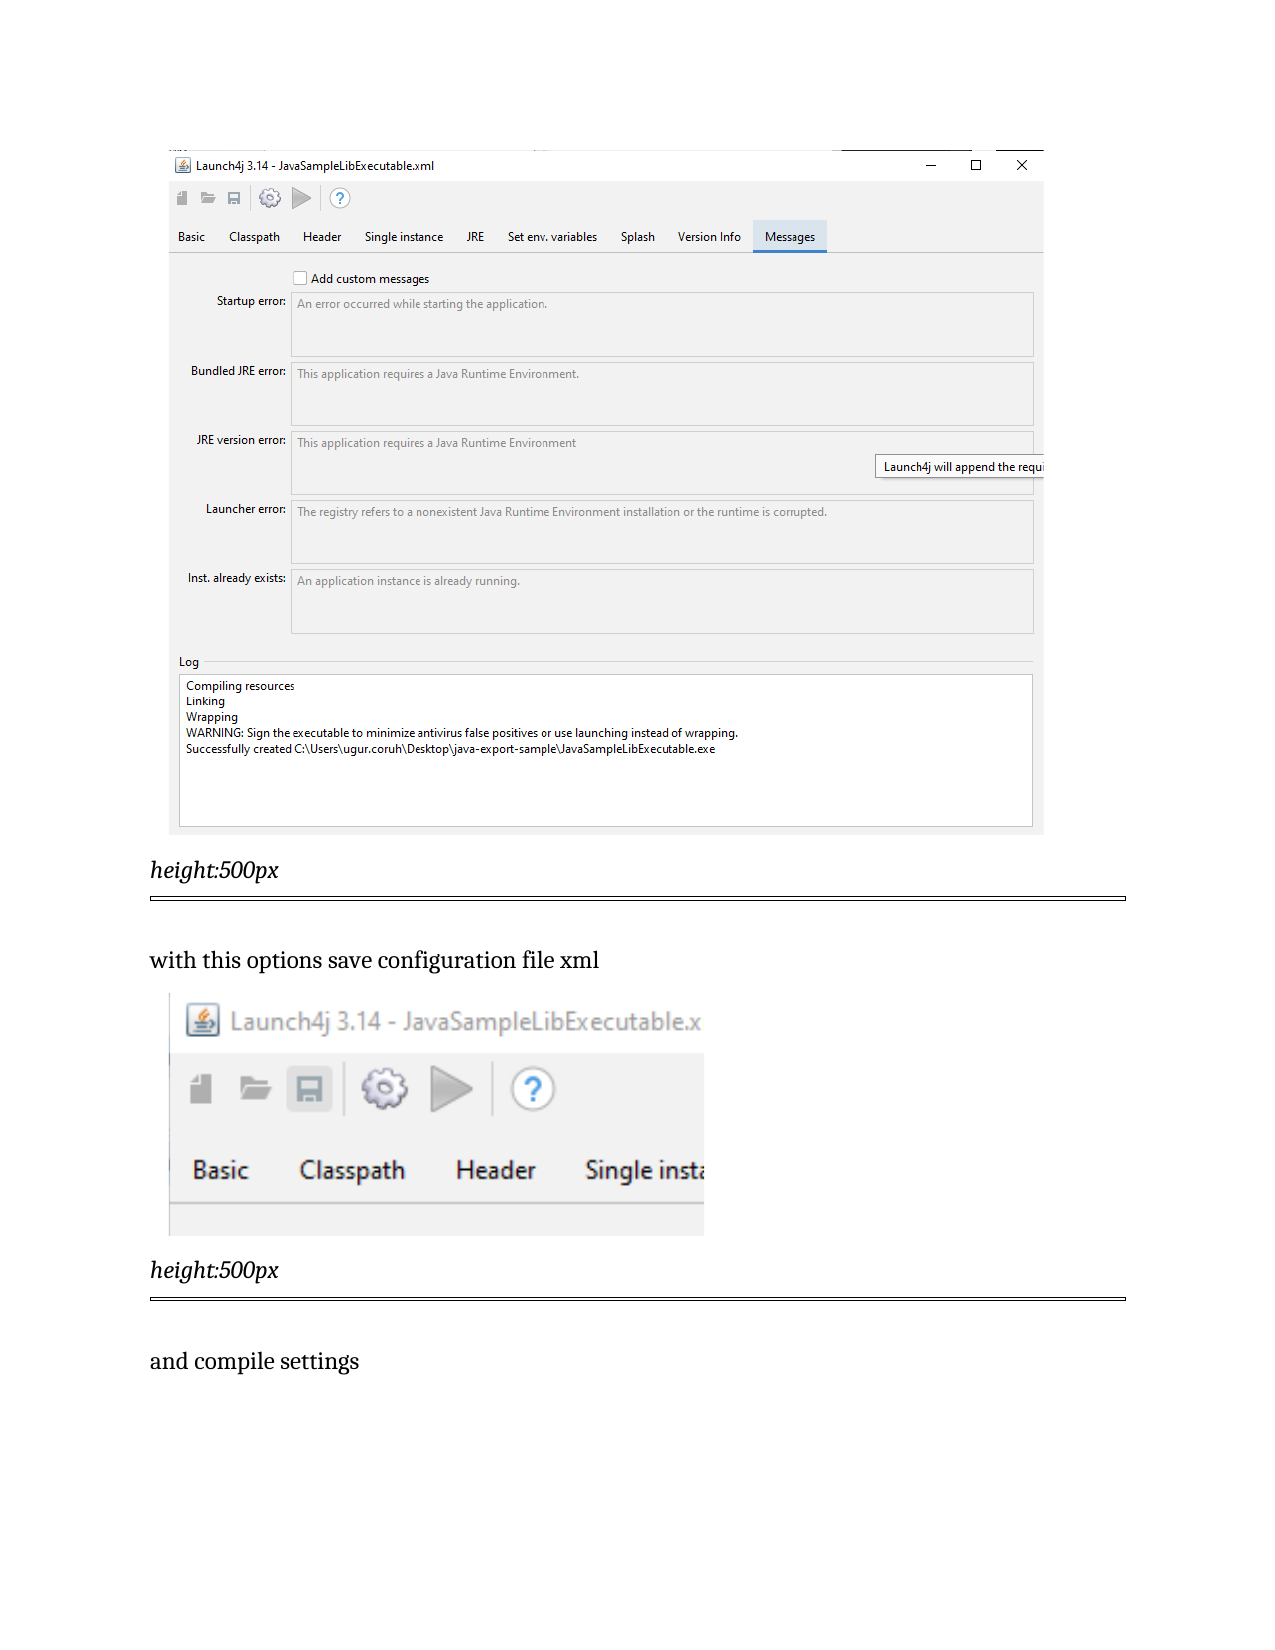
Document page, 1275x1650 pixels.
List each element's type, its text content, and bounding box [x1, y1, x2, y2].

picture [168, 993, 705, 1236]
text with this options save configuration file xml [150, 946, 1125, 975]
text height:500px [150, 856, 1125, 884]
picture [168, 150, 1044, 835]
text height:500px [150, 1256, 1125, 1285]
text and compile settings [150, 1347, 1125, 1376]
